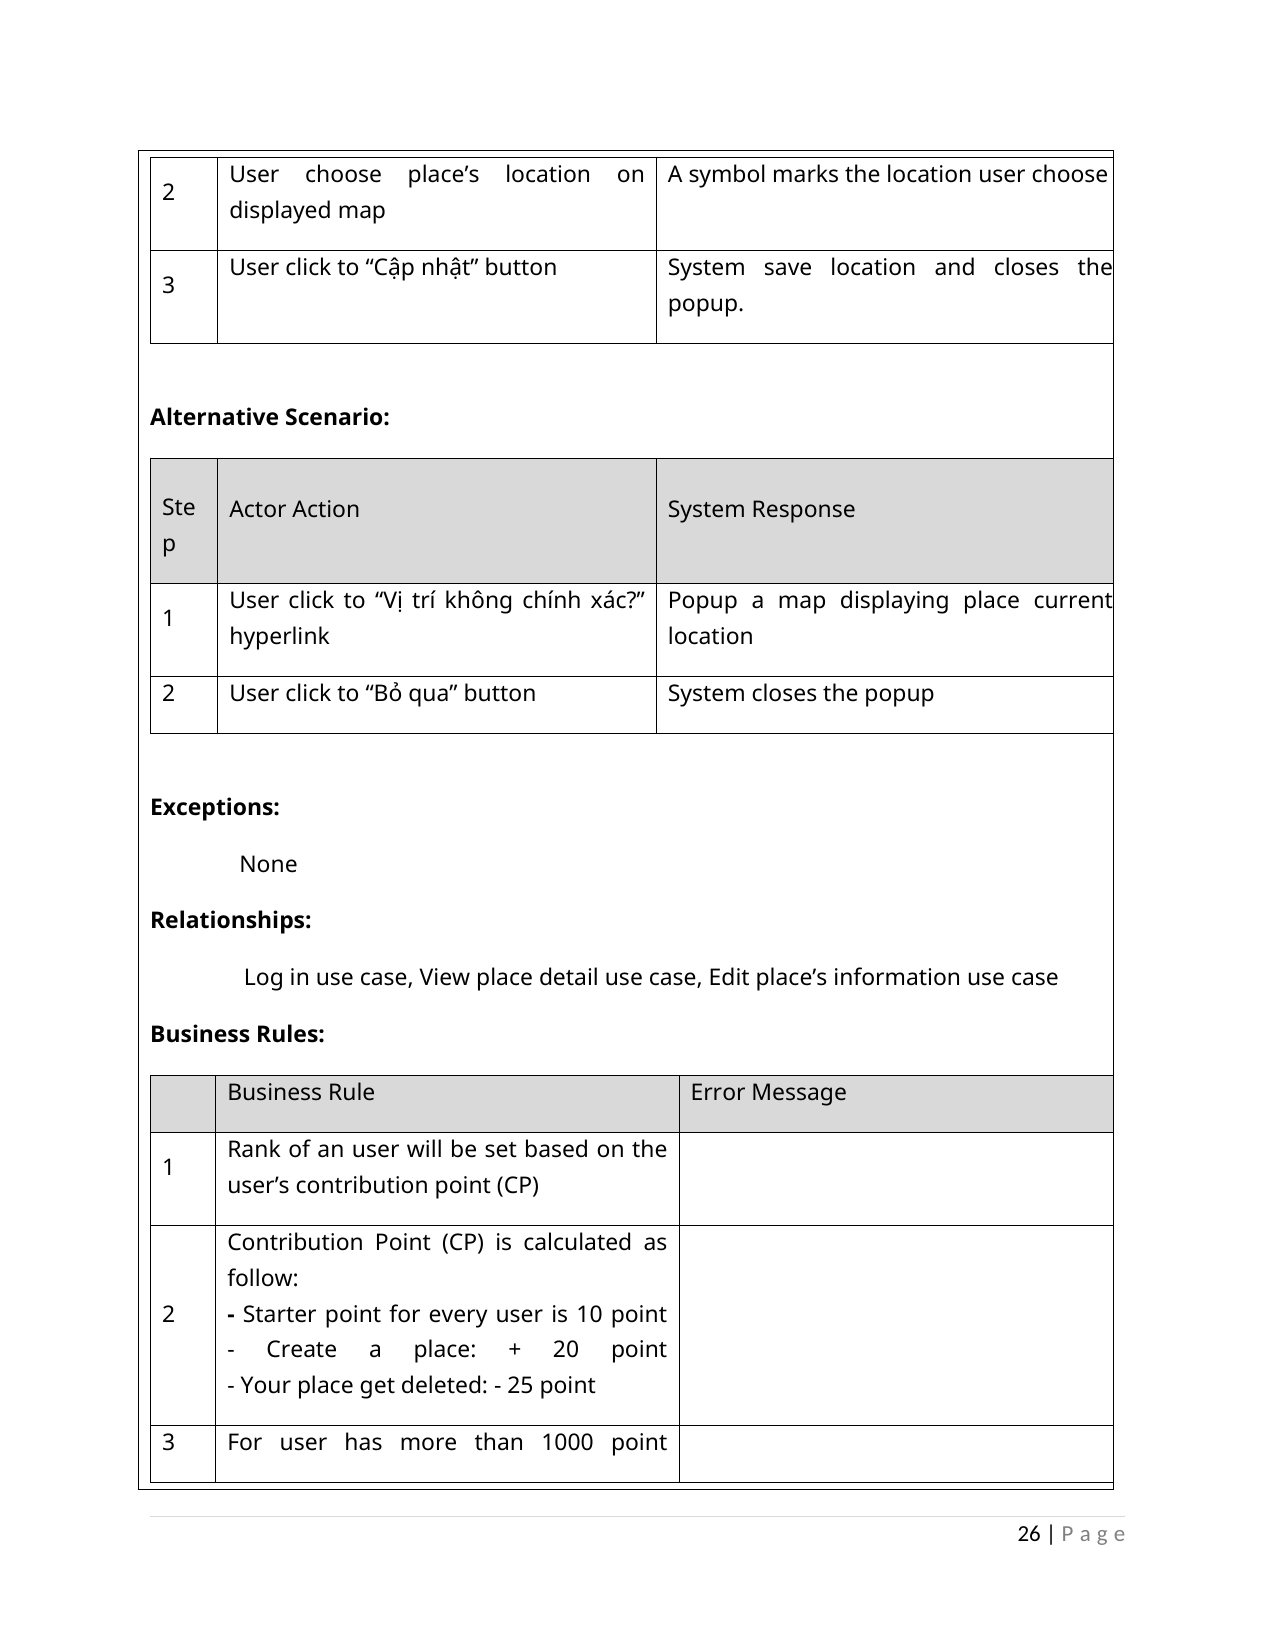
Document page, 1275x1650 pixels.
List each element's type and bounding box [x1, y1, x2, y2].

table_cell [139, 151, 1113, 1489]
